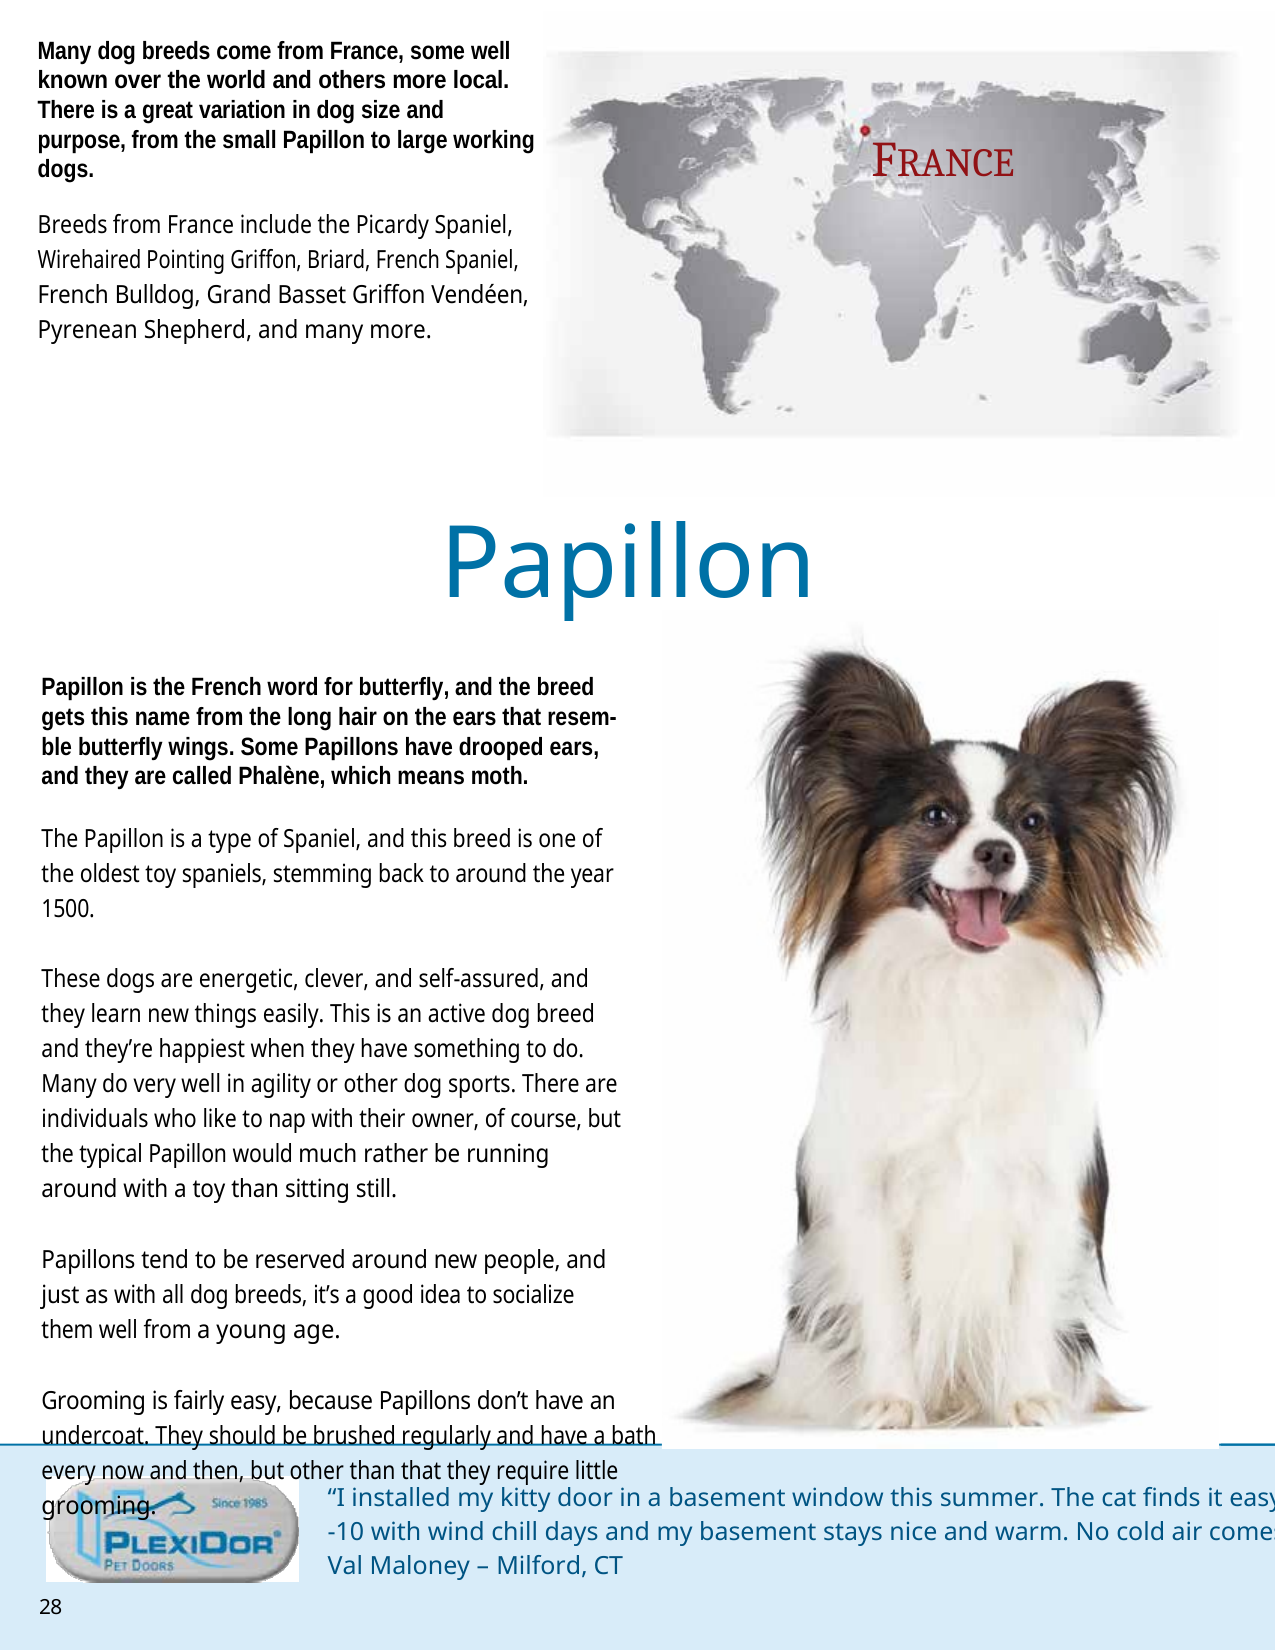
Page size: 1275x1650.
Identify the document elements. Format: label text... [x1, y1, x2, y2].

text Many dog breeds come from France, some well known over the world and others more local. [37, 36, 536, 94]
picture [542, 11, 1275, 497]
text Papillon is the French word for butterfly, and the breed gets this name from the long hair on the ears that resem- ble butterfly wings. Some Papillons have drooped ears, and they are called Phalène, which means moth. [41, 672, 633, 790]
text There is a great variation in dog size and purpose, from the small Papillon to large working dogs. [37, 95, 536, 183]
text Papillon [135, 491, 1121, 627]
text These dogs are energetic, clever, and self-assured, and they learn new things easily. This is an active dog breed and they’re happiest when they have something to do. Many do very well in agility or other dog sports. There are individuals who like to nap with their owner, of course, but the typical Papillon would much rather be running around with a toy than sitting still. [41, 961, 627, 1205]
picture [46, 1522, 299, 1583]
text Breeds from France include the Picardy Spaniel, Wirehaired Pointing Griffon, Briard, French Spaniel, French Bulldog, Grand Basset Griffon Vendéen, Pyrenean Shepherd, and many more. [37, 207, 536, 346]
picture [661, 610, 1220, 1449]
text Grooming is fairly easy, because Papillons don’t have an undercoat. They should be brushed regularly and have a bath every now and then, but other than that they require little grooming. [41, 1383, 664, 1522]
text The Papillon is a type of Spaniel, and this breed is one of the oldest toy spaniels, stemming back to around the year 1500. [41, 821, 633, 925]
subtitle France [871, 132, 1275, 189]
text Papillons tend to be reserved around new people, and just as with all dog breeds, it’s a good idea to socialize them well from a young age. [41, 1242, 632, 1346]
